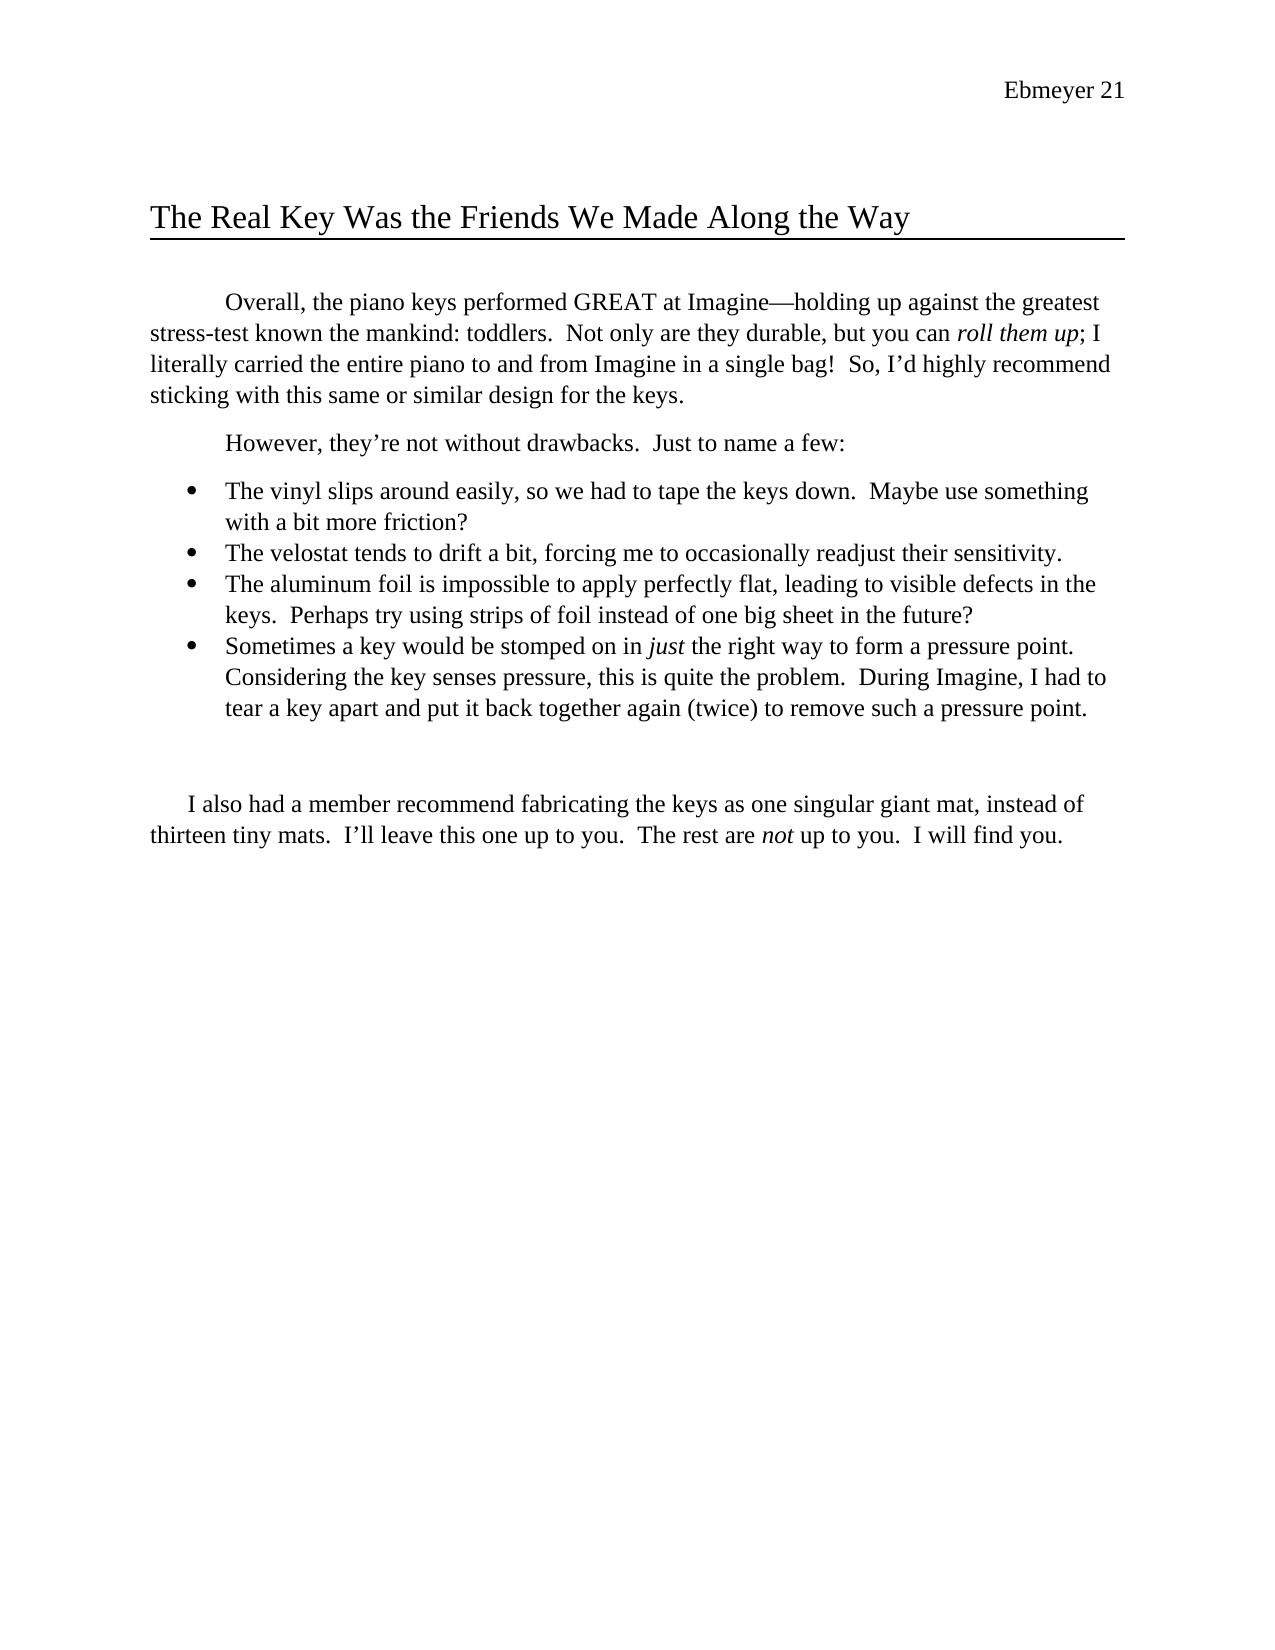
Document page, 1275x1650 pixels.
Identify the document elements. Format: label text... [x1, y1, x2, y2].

text However, they’re not without drawbacks. Just to name a few: [150, 428, 1125, 457]
text Overall, the piano keys performed GREAT at Imagine—holding up against the greatest stress-test known the mankind: toddlers. Not only are they durable, but you can roll them up; I literally carried the entire piano to and from Imagine in a single bag! So, I’d highly recommend sticking with this same or similar design for the keys. [150, 287, 1125, 409]
text I also had a member recommend fabricating the keys as one singular giant mat, instead of thirteen tiny mats. I’ll leave this one up to you. The rest are not up to you. I will find you. [150, 789, 1125, 848]
list The vinyl slips around easily, so we had to tape the keys down. Maybe use something with a bit more friction? [187, 476, 1125, 536]
list The aluminum foil is impossible to apply perfectly flat, leading to visible defects in the keys. Perhaps try using strips of foil instead of one big sheet in the future? [187, 569, 1125, 629]
subtitle The Real Key Was the Friends We Made Along the Way [150, 198, 1125, 238]
list Sometimes a key would be stomped on in just the right way to form a pressure point. Considering the key senses pressure, this is quite the problem. During Imagine, I had to tear a key apart and put it back together again (twice) to remove such a pressure point. [187, 631, 1125, 722]
list The velostat tends to drift a bit, forcing me to occasionally readjust their sensitivity. [187, 538, 1125, 567]
